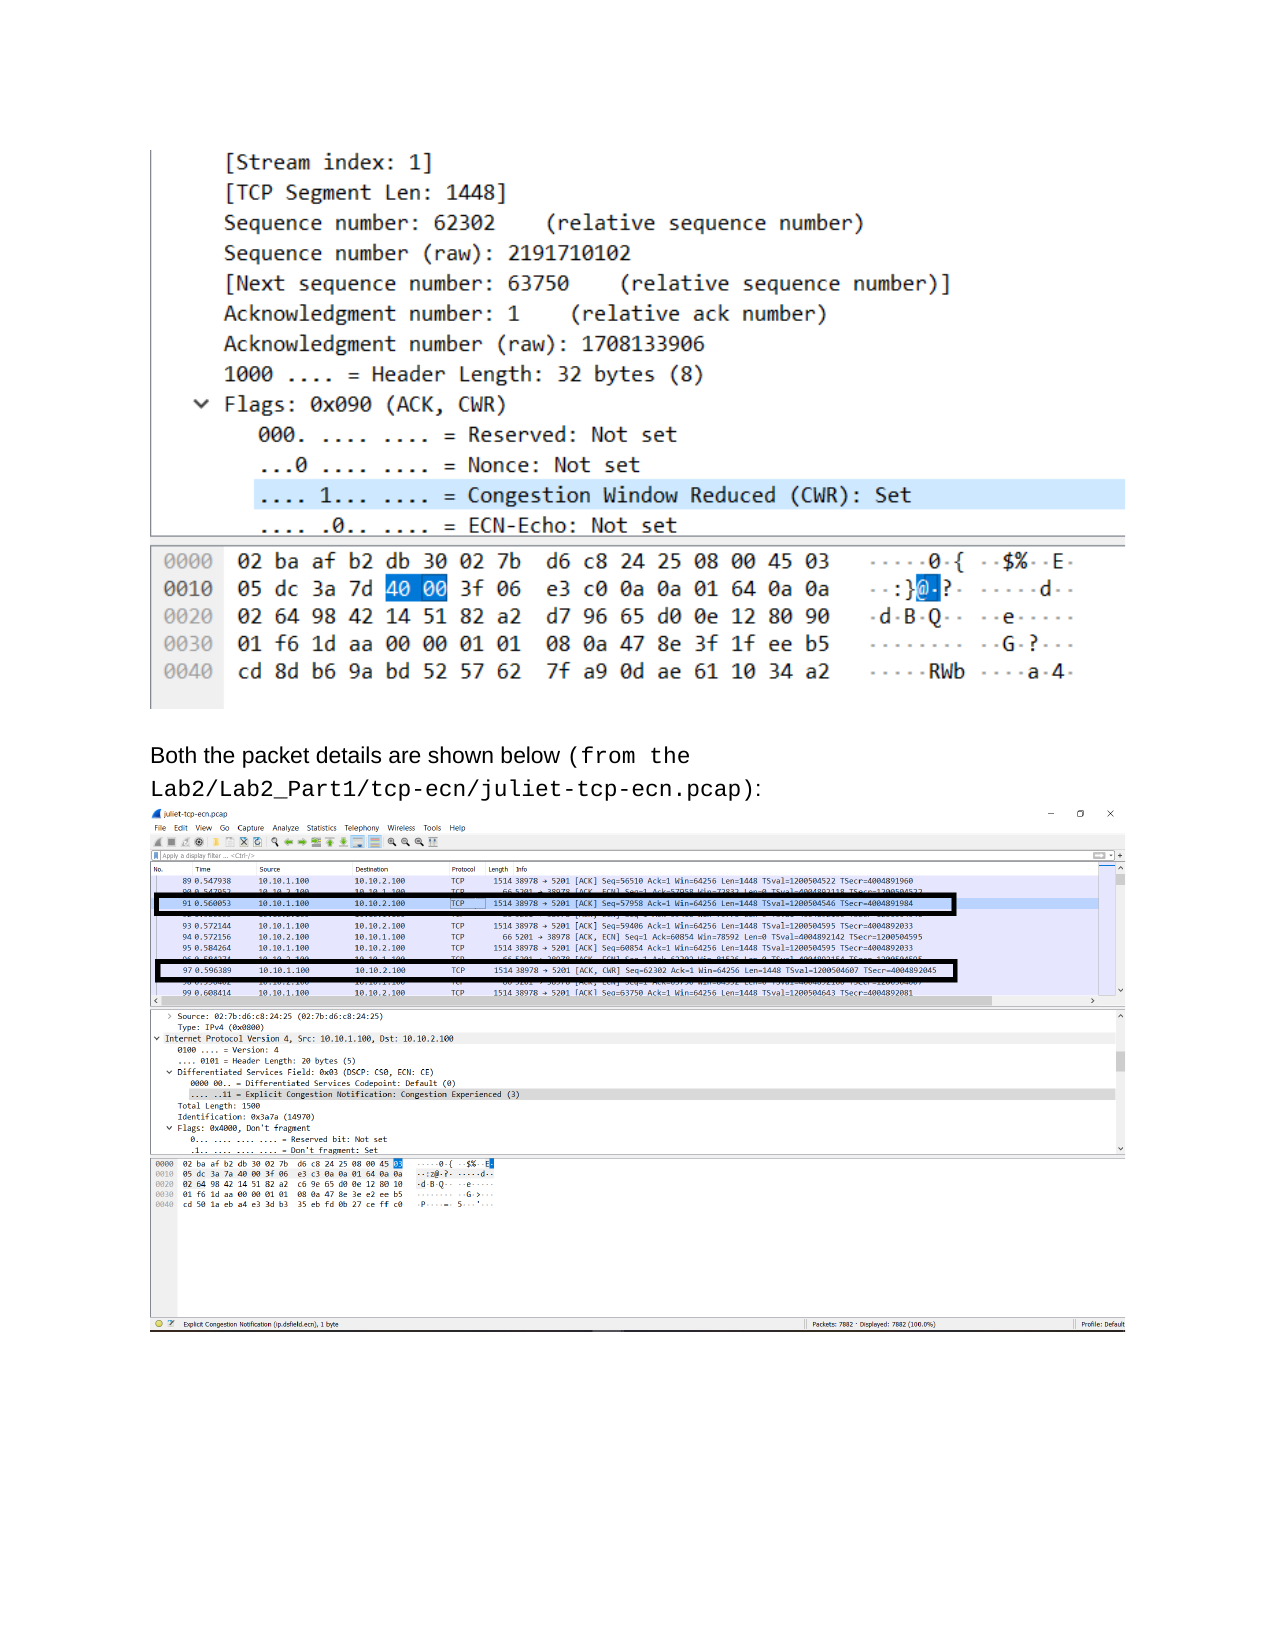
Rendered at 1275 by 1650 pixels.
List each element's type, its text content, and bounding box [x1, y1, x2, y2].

picture [150, 150, 1125, 709]
picture [150, 807, 1125, 1332]
text Both the packet details are shown below (from the Lab2/Lab2_Part1/tcp-ecn/juliet-tcp-ecn.pcap): [150, 742, 1125, 803]
